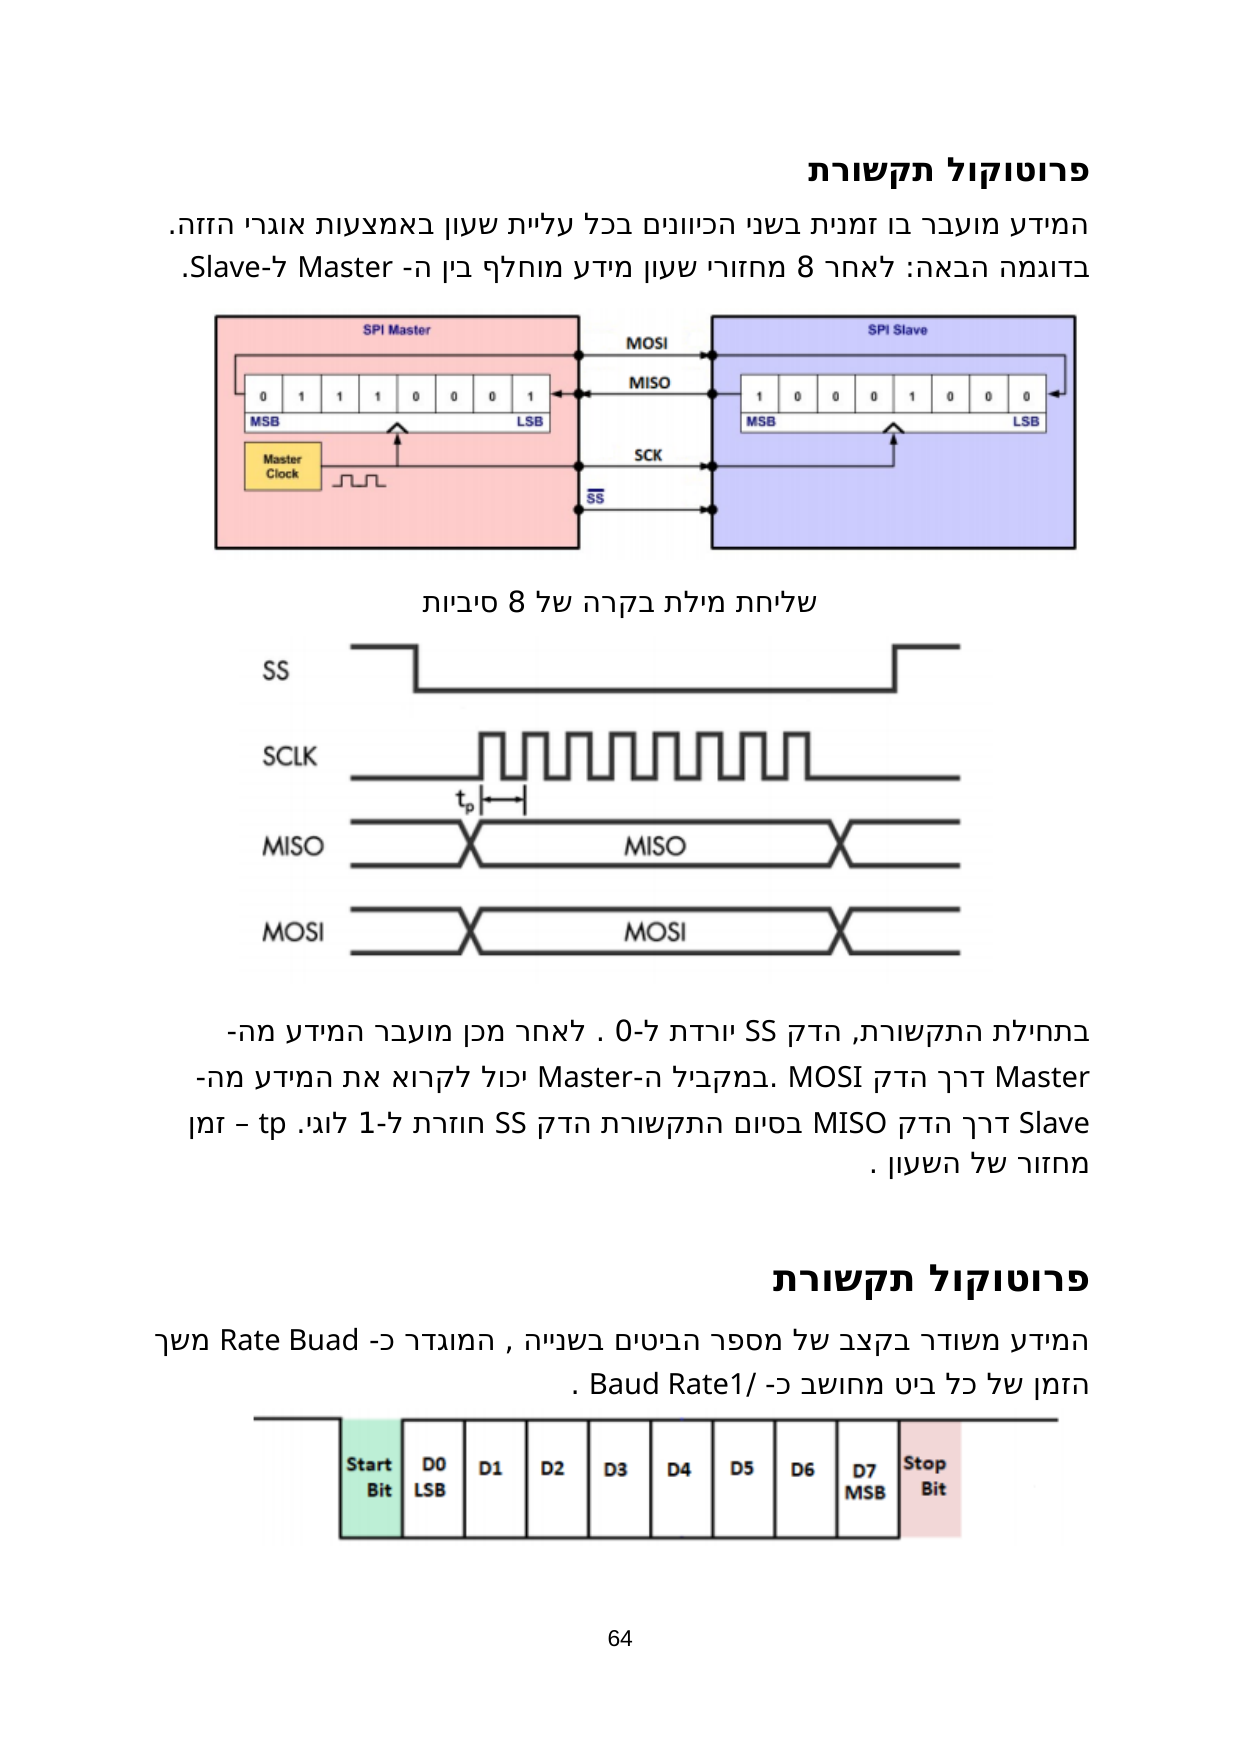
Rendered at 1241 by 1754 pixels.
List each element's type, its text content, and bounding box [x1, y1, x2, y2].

picture [218, 1408, 1081, 1546]
text פרוטוקול תקשורת [150, 150, 1090, 189]
text פרוטוקול תקשורת [150, 1256, 1090, 1300]
picture [177, 304, 1090, 569]
text המידע מועבר בו זמנית בשני הכיוונים בכל עליית שעון באמצעות אוגרי הזזה. בדוגמה הבאה: לאחר 8 מחזורי שעון מידע מוחלף בין ה- Master ל-Slave. [150, 207, 1090, 286]
picture [238, 623, 993, 987]
text בתחילת התקשורת, הדק SS יורדת ל-0 . לאחר מכן מועבר המידע מה-Master דרך הדק MOSI .במקביל ה-Master יכול לקרוא את המידע מה- Slave דרך הדק MISO בסיום התקשורת הדק SS חוזרת ל-1 לוגי. tp – זמן מחזור של השעון . [150, 1011, 1090, 1181]
